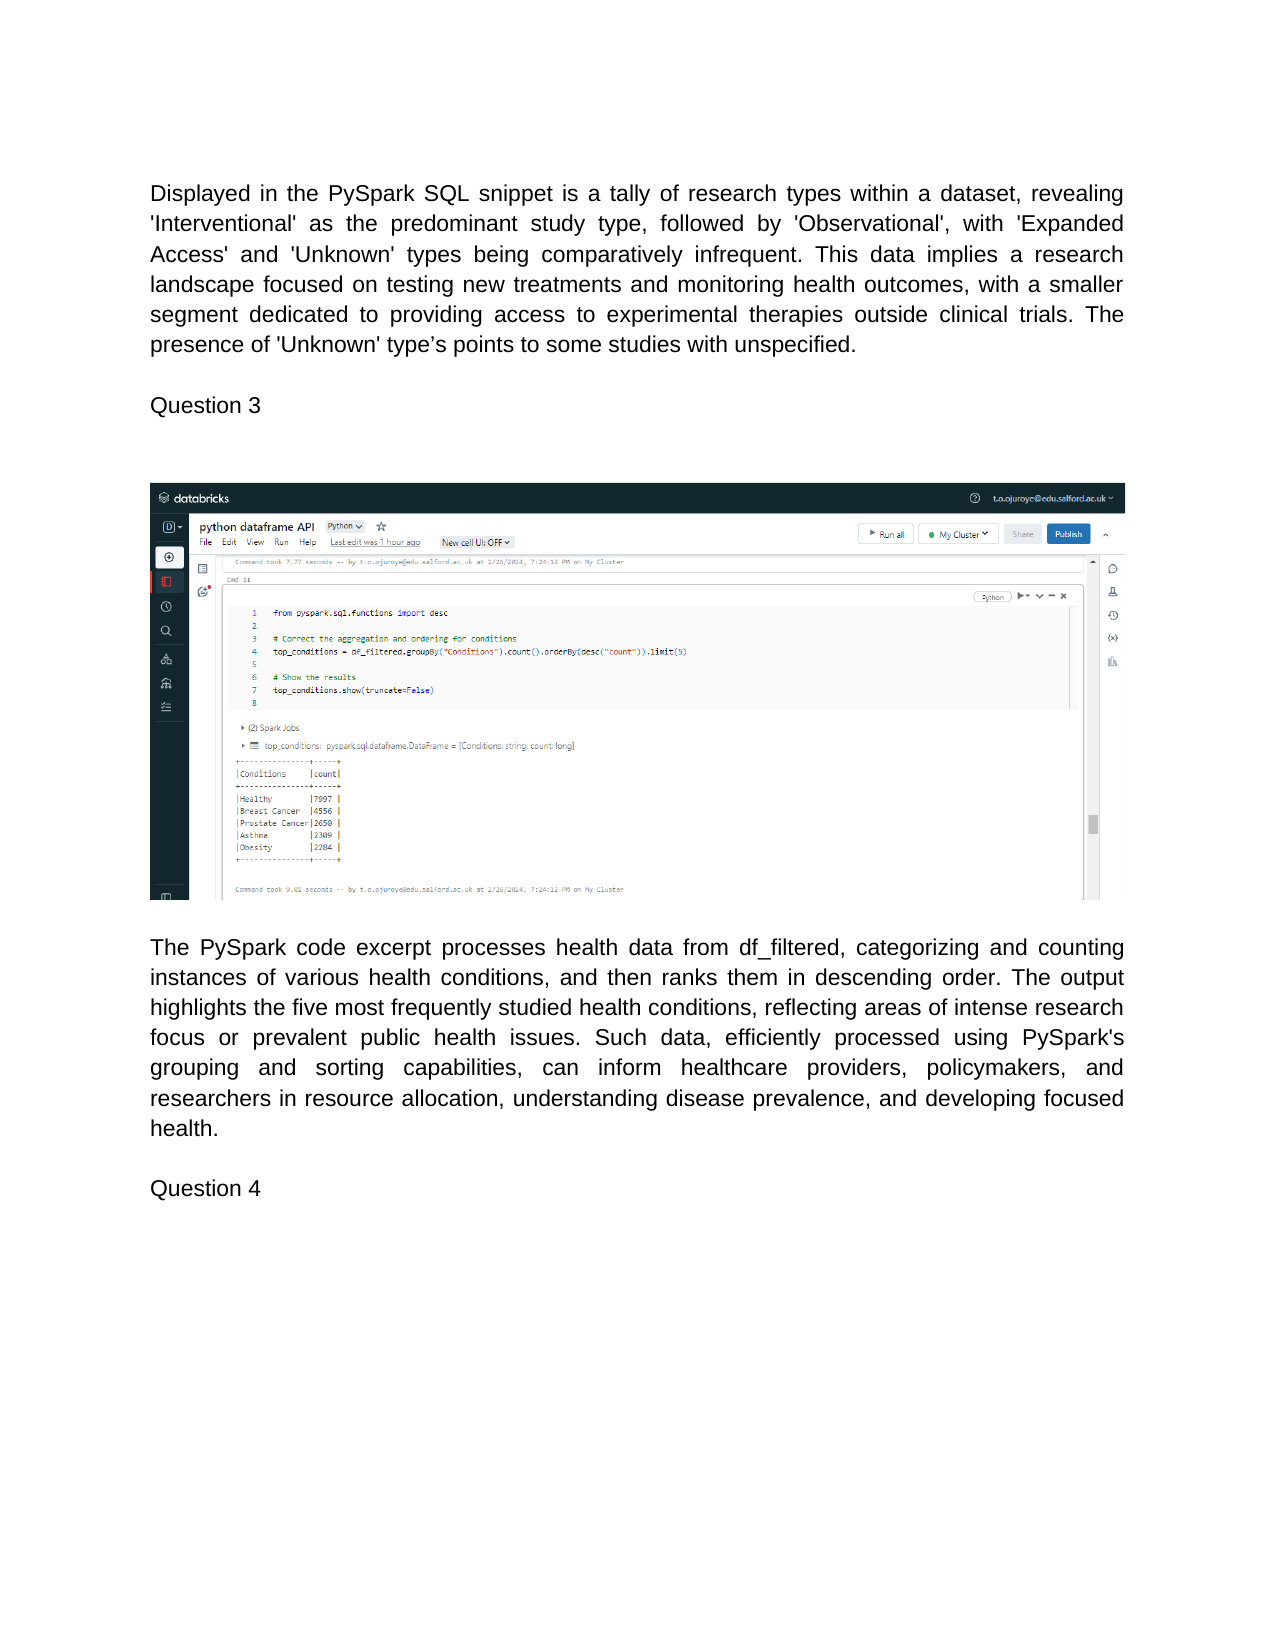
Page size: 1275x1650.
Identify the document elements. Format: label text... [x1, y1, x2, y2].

picture [150, 482, 1125, 900]
text Displayed in the PySpark SQL snippet is a tally of research types within a dataset, revealing 'Interventional' as the predominant study type, followed by 'Observational', with 'Expanded Access' and 'Unknown' types being comparatively infrequent. This data implies a research landscape focused on testing new treatments and monitoring health outcomes, with a smaller segment dedicated to providing access to experimental therapies outside clinical trials. The presence of 'Unknown' type’s points to some studies with unspecified. [150, 180, 1125, 358]
text The PySpark code excerpt processes health data from df_filtered, categorizing and counting instances of various health conditions, and then ranks them in descending order. The output highlights the five most frequently studied health conditions, reflecting areas of intense research focus or prevalent public health issues. Such data, efficiently processed using PySpark's grouping and sorting capabilities, can inform healthcare providers, policymakers, and researchers in resource allocation, understanding disease prevalence, and developing focused health. [150, 933, 1125, 1141]
text Question 4 [150, 1175, 1125, 1202]
text Question 3 [150, 392, 1125, 418]
